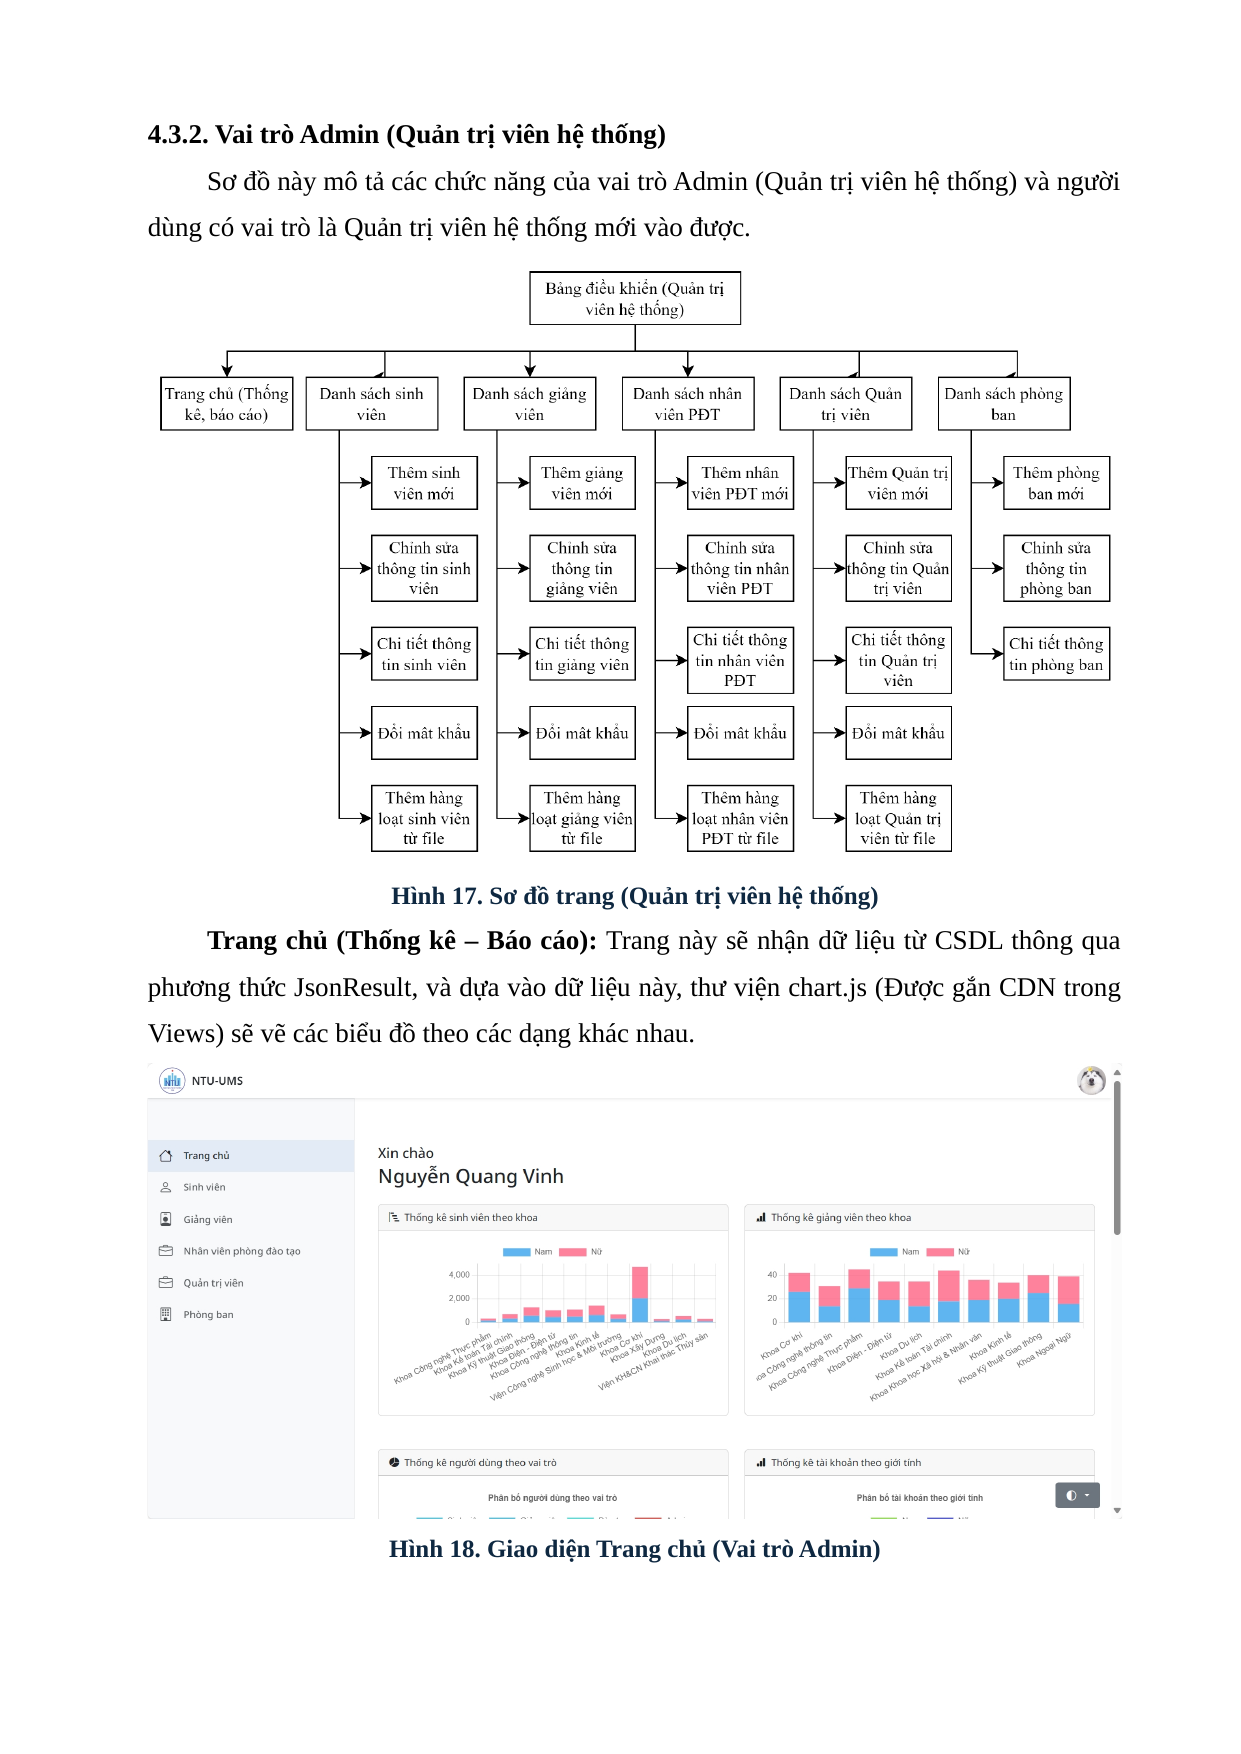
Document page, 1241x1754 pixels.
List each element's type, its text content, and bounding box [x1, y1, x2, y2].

picture [147, 1063, 1123, 1519]
picture [147, 258, 1123, 866]
text Trang chủ (Thống kê – Báo cáo): Trang này sẽ nhận dữ liệu từ CSDL thông qua phương thức JsonResult, và dựa vào dữ liệu này, thư viện chart.js (Được gắn CDN trong Views) sẽ vẽ các biểu đồ theo các dạng khác nhau. [148, 924, 1122, 1048]
subtitle 4.3.2. Vai trò Admin (Quản trị viên hệ thống) [148, 118, 1122, 149]
text Sơ đồ này mô tả các chức năng của vai trò Admin (Quản trị viên hệ thống) và người dùng có vai trò là Quản trị viên hệ thống mới vào được. [148, 165, 1122, 243]
